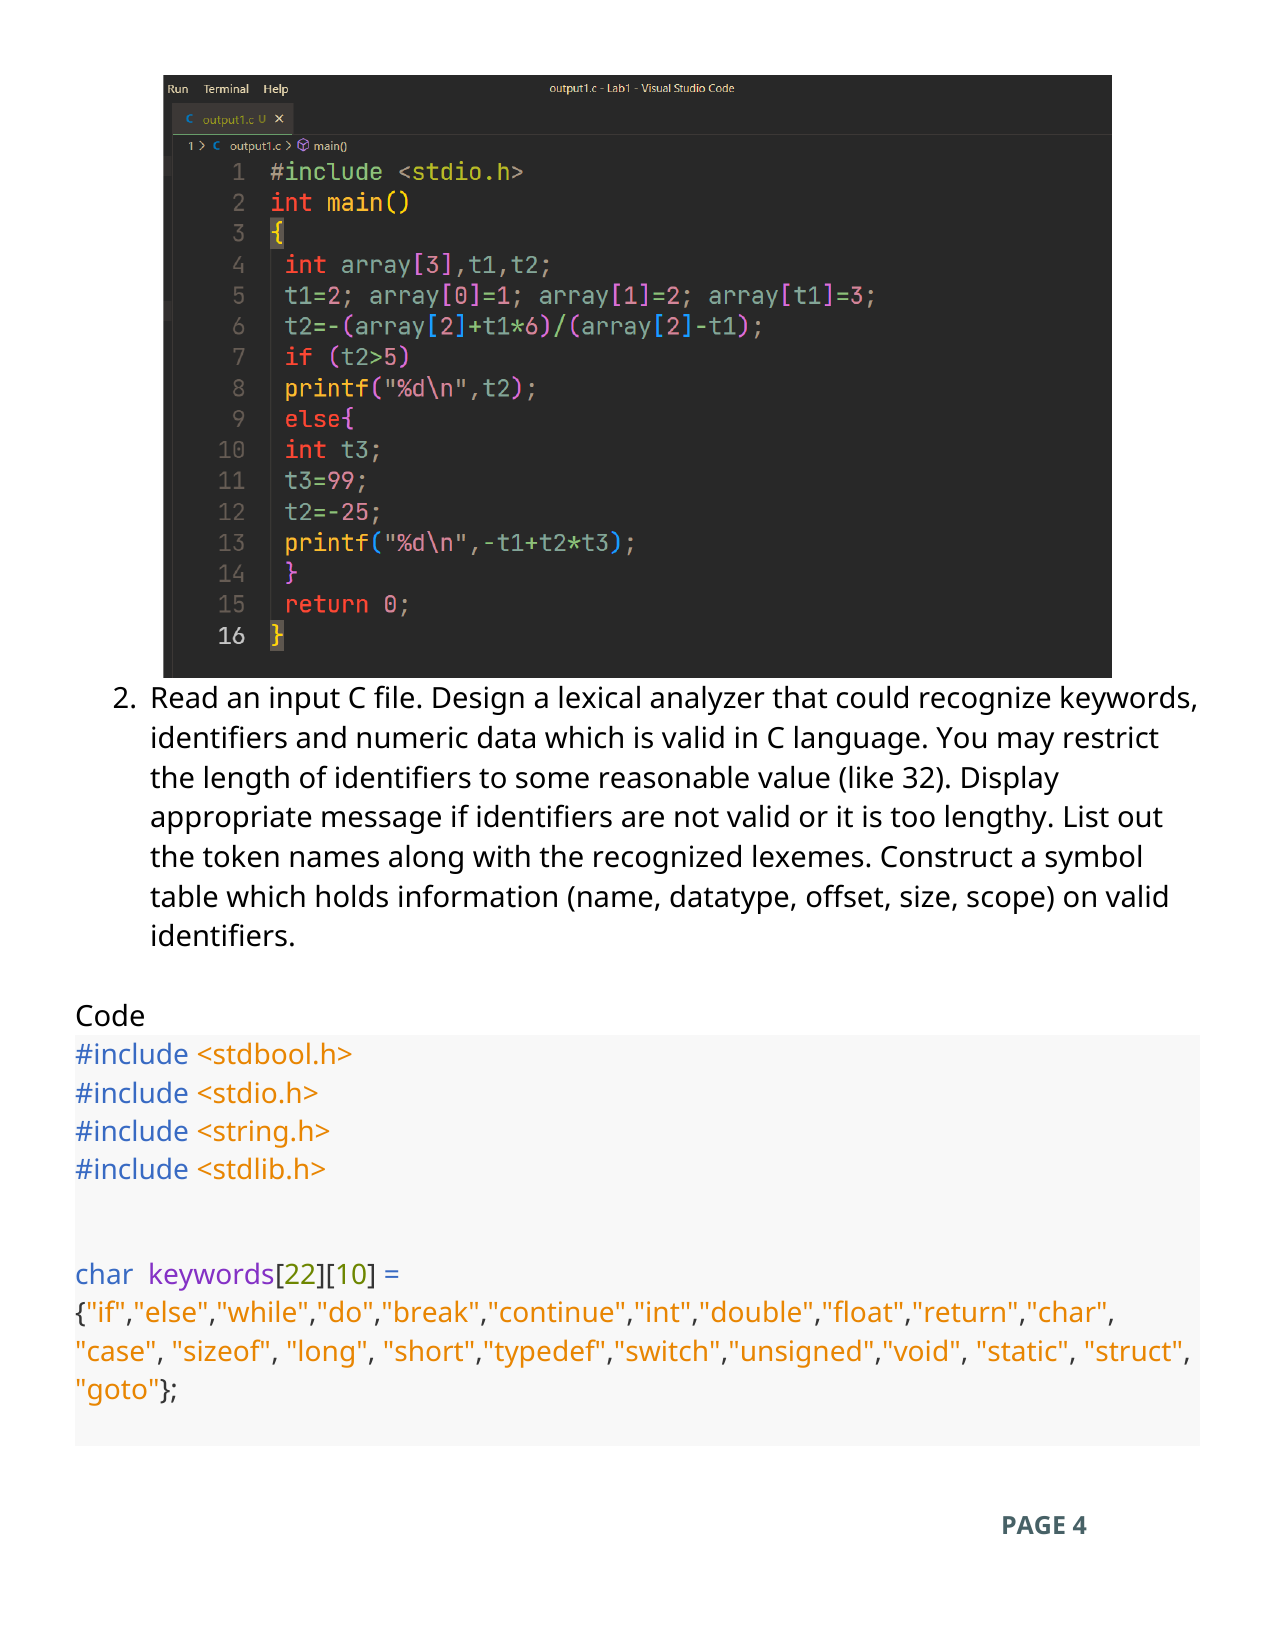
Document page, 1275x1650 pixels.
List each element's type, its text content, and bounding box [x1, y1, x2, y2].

text char keywords[22][10] = {"if","else","while","do","break","continue","int","double","float","return","char", "case", "sizeof", "long", "short","typedef","switch","unsigned","void", "static", "struct", "goto"}; [75, 1254, 1200, 1408]
text #include <stdbool.h> [75, 1035, 1200, 1073]
list Read an input C file. Design a lexical analyzer that could recognize keywords, identifiers and numeric data which is valid in C language. You may restrict the length of identifiers to some reasonable value (like 32). Display appropriate message if identifiers are not valid or it is too lengthy. List out the token names along with the recognized lexemes. Construct a symbol table which holds information (name, datatype, offset, size, scope) on valid identifiers. [112, 677, 1200, 955]
text #include <stdio.h> [75, 1073, 1200, 1111]
text #include <string.h> [75, 1111, 1200, 1150]
text Code [75, 995, 1200, 1035]
picture [163, 75, 1112, 678]
text #include <stdlib.h> [75, 1150, 1200, 1188]
